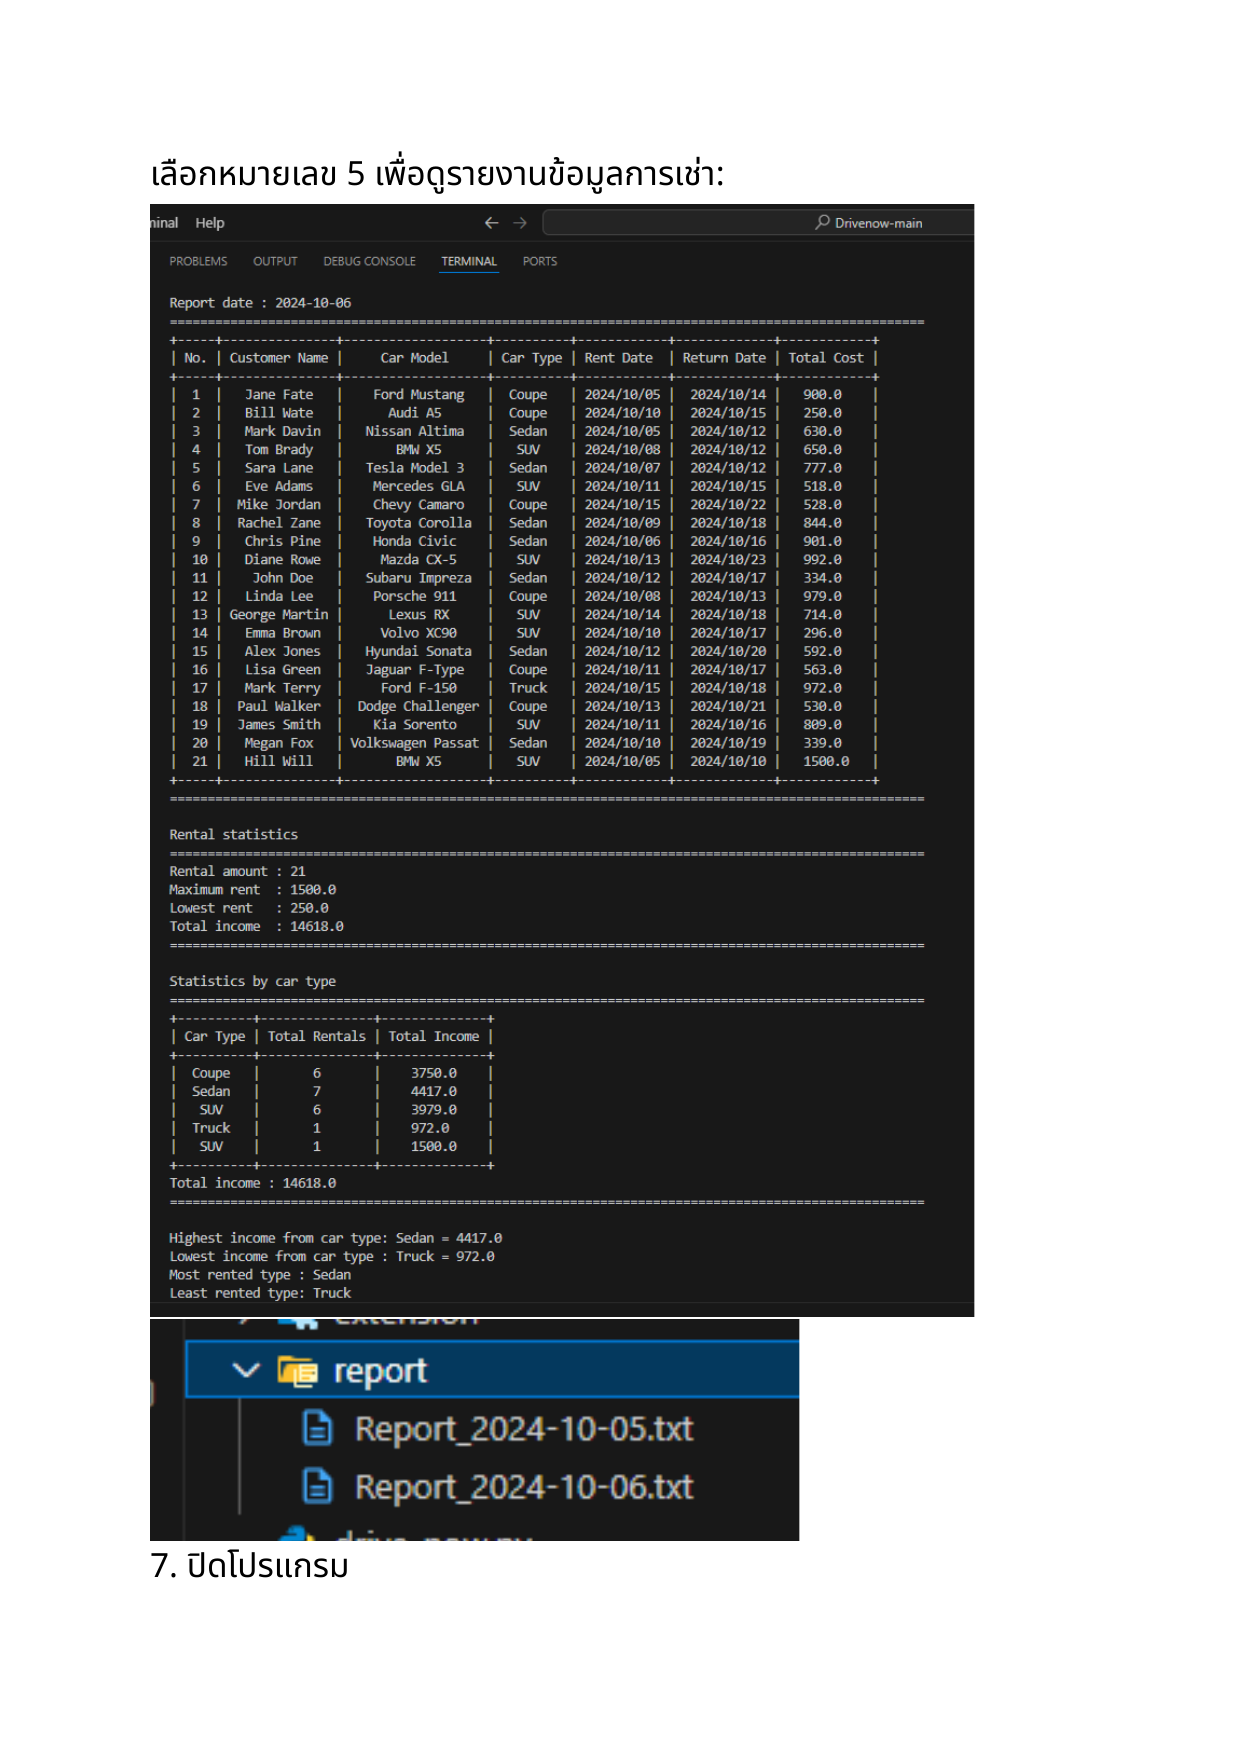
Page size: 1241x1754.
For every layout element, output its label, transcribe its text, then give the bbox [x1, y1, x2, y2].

picture [150, 1319, 800, 1541]
text 7. ปิดโปรแกรม [150, 1542, 1090, 1593]
text เลือกหมายเลข 5 เพื่อดูรายงานข้อมูลการเช่า: [150, 150, 1090, 201]
picture [150, 204, 975, 1317]
